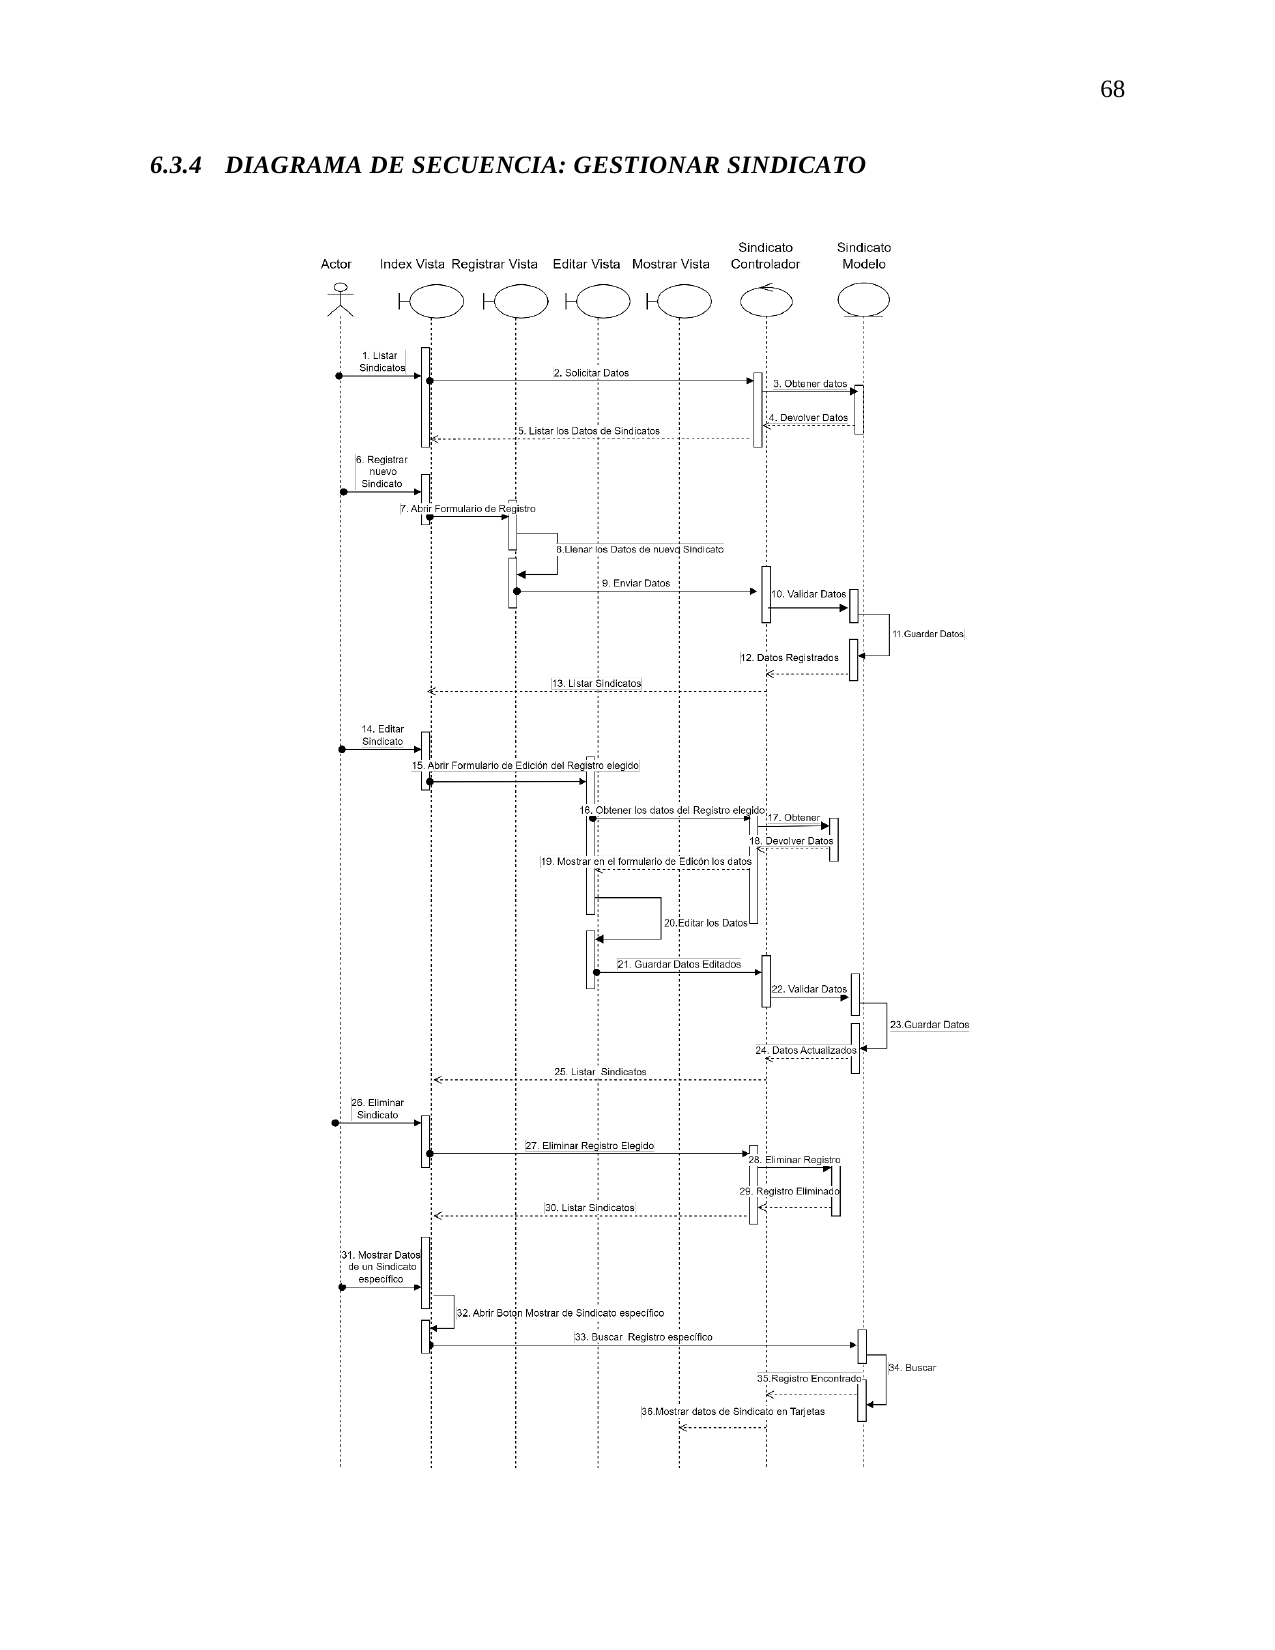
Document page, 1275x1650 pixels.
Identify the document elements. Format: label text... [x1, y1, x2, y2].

picture [304, 226, 977, 1469]
subtitle Diagrama de Secuencia: Gestionar Sindicato [150, 150, 1125, 179]
